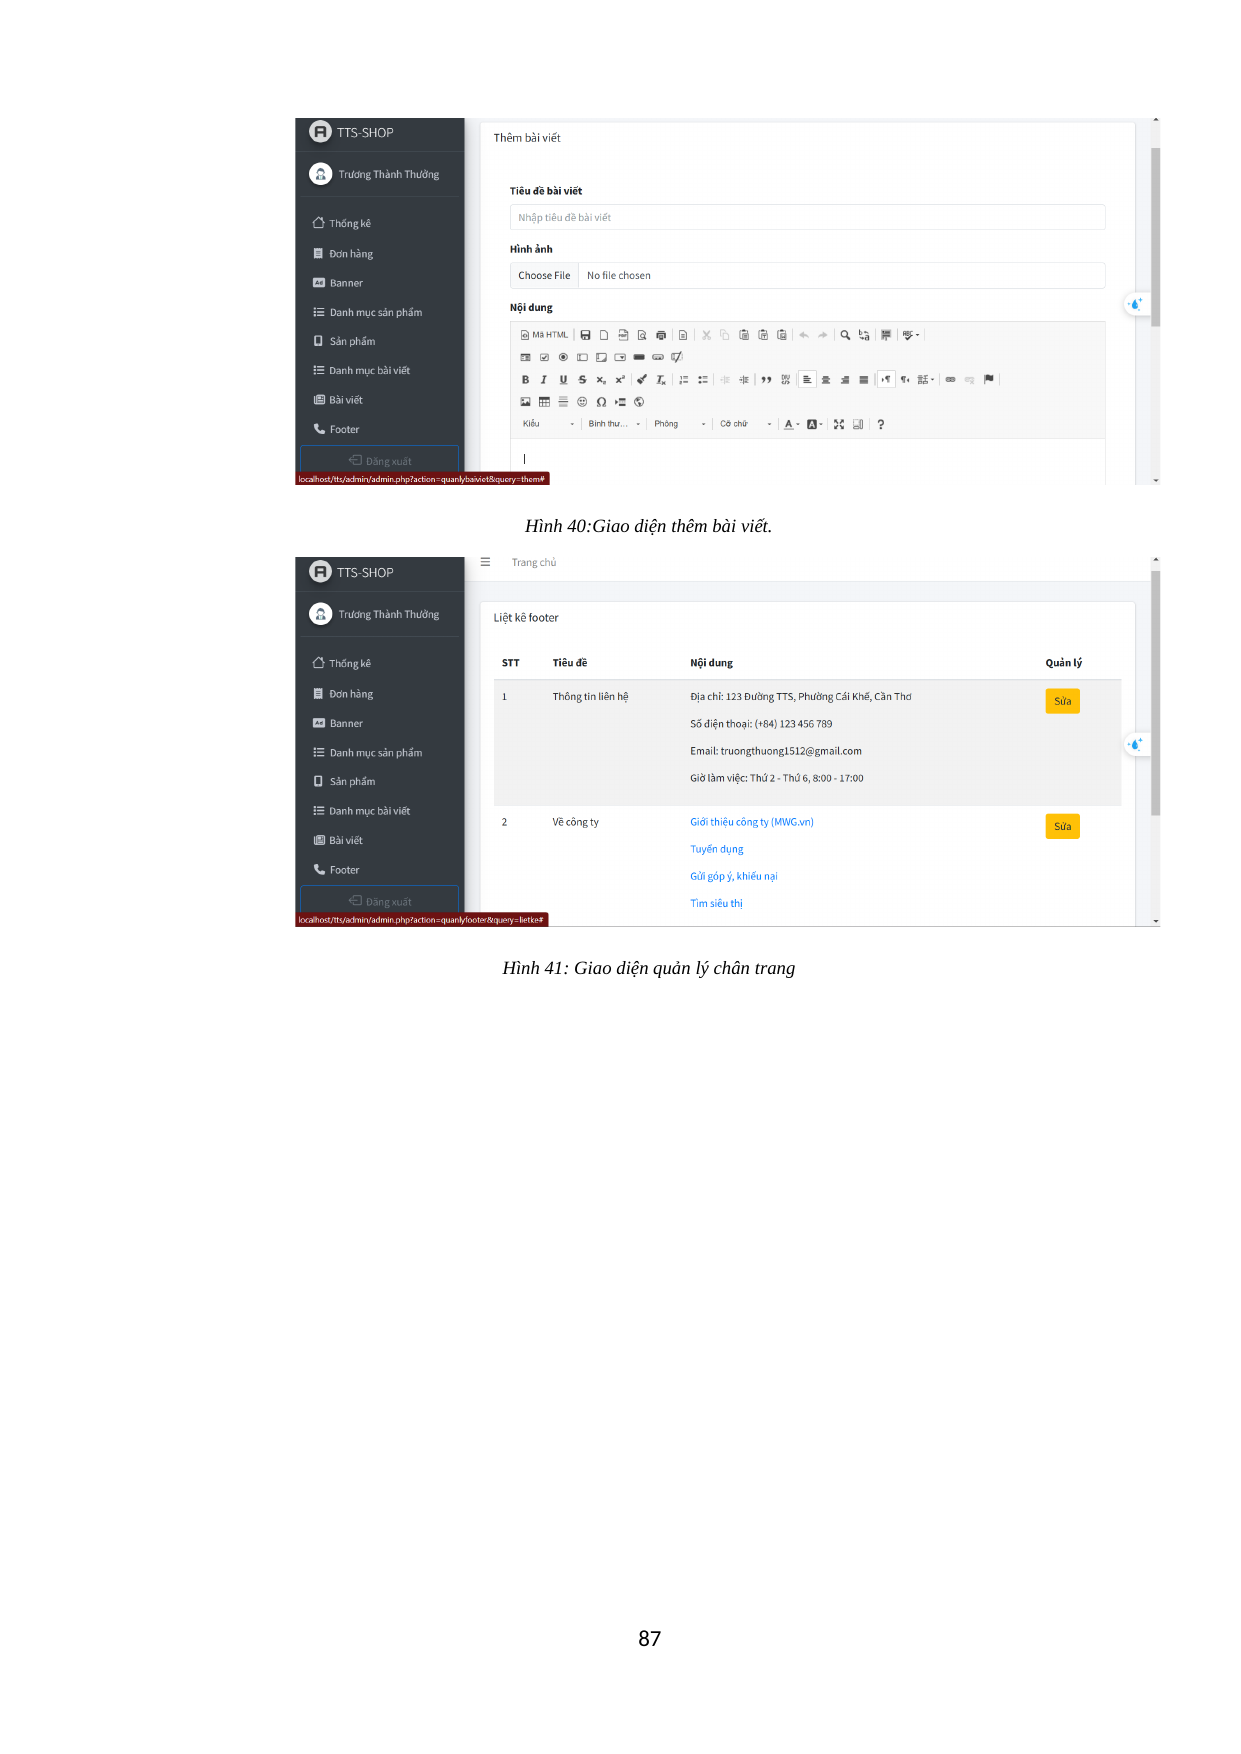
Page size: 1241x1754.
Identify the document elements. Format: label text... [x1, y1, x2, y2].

picture [295, 557, 1161, 927]
text Hình 40:Giao diện thêm bài viết. [177, 515, 1122, 537]
text Hình 41: Giao diện quản lý chân trang [177, 957, 1122, 979]
picture [295, 118, 1161, 485]
